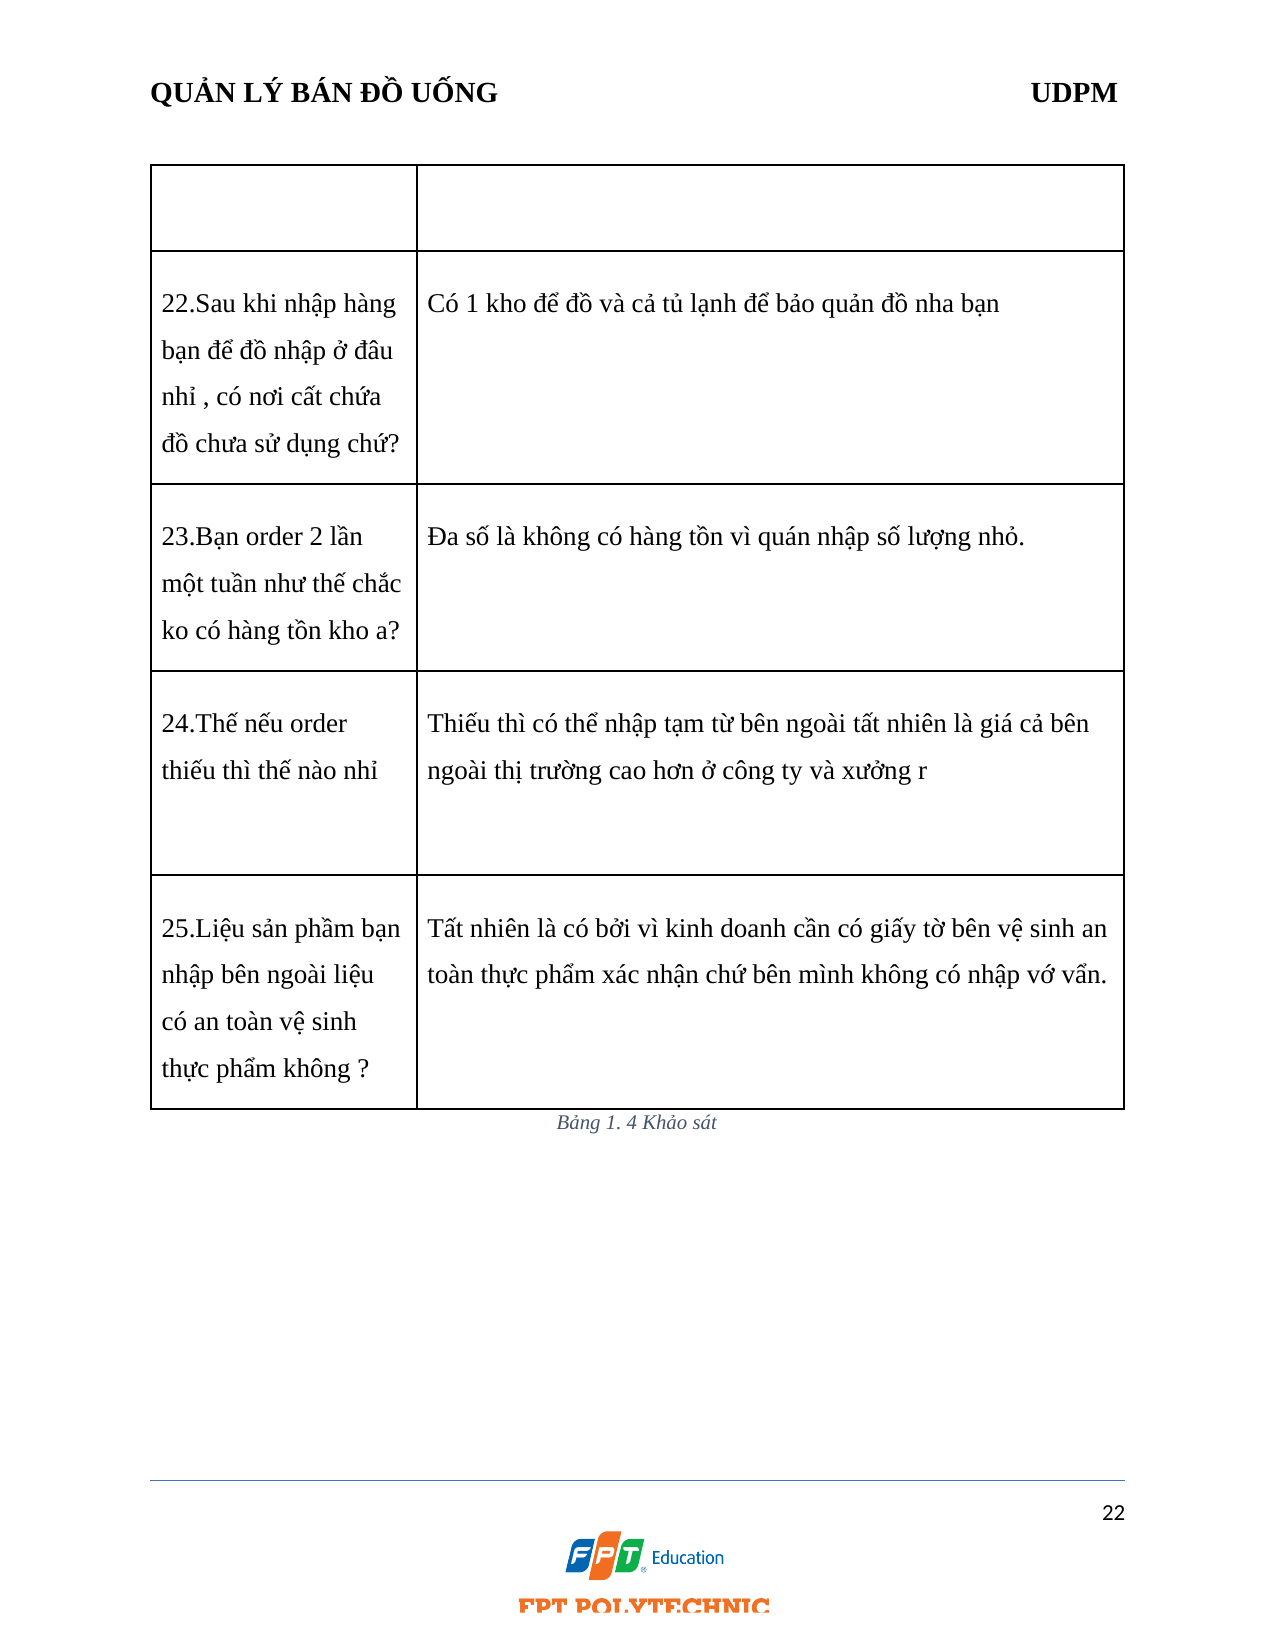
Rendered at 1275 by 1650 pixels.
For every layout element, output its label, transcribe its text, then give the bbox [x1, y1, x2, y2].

table_cell 22.Sau khi nhập hàng bạn để đồ nhập ở đâu nhỉ , có nơi cất chứa đồ chưa sử dụng chứ? [152, 252, 416, 483]
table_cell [418, 166, 1123, 250]
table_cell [152, 166, 416, 250]
table_cell Có 1 kho để đồ và cả tủ lạnh để bảo quản đồ nha bạn [418, 252, 1123, 483]
text Bảng 1. Khảo sát [150, 1110, 1125, 1134]
table_cell Đa số là không có hàng tồn vì quán nhập số lượng nhỏ. [418, 485, 1123, 670]
picture [518, 1531, 769, 1613]
table_cell Thiếu thì có thể nhập tạm từ bên ngoài tất nhiên là giá cả bên ngoài thị trường cao hơn ở công ty và xưởng r [418, 672, 1123, 874]
table_cell 23.Bạn order 2 lần một tuần như thế chắc ko có hàng tồn kho a? [152, 485, 416, 670]
table_cell Tất nhiên là có bởi vì kinh doanh cần có giấy tờ bên vệ sinh an toàn thực phẩm xác nhận chứ bên mình không có nhập vớ vẩn. [418, 876, 1123, 1108]
table_cell 25.Liệu sản phầm bạn nhập bên ngoài liệu có an toàn vệ sinh thực phẩm không ? [152, 876, 416, 1108]
table_cell 24.Thế nếu order thiếu thì thế nào nhỉ [152, 672, 416, 874]
